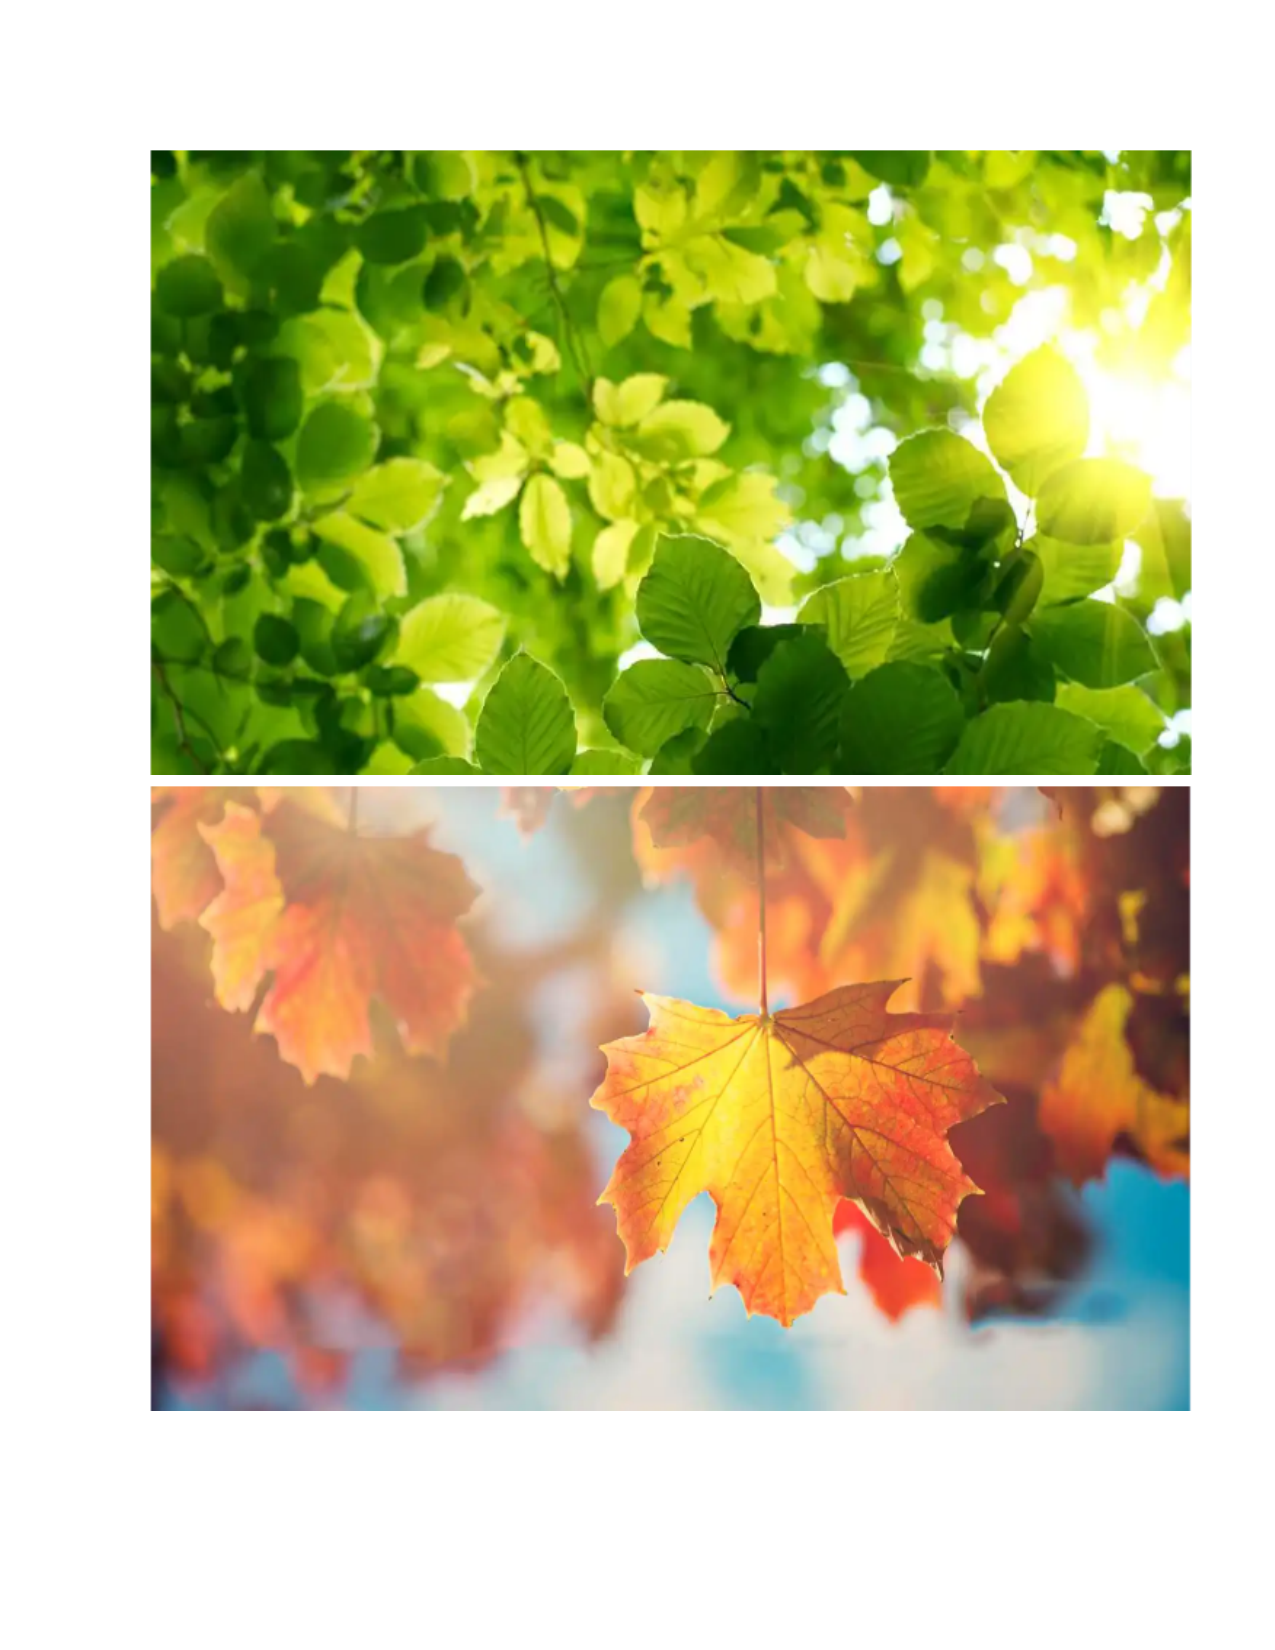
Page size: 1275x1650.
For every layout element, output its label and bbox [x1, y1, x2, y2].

picture [150, 785, 1192, 1411]
picture [150, 150, 1192, 775]
